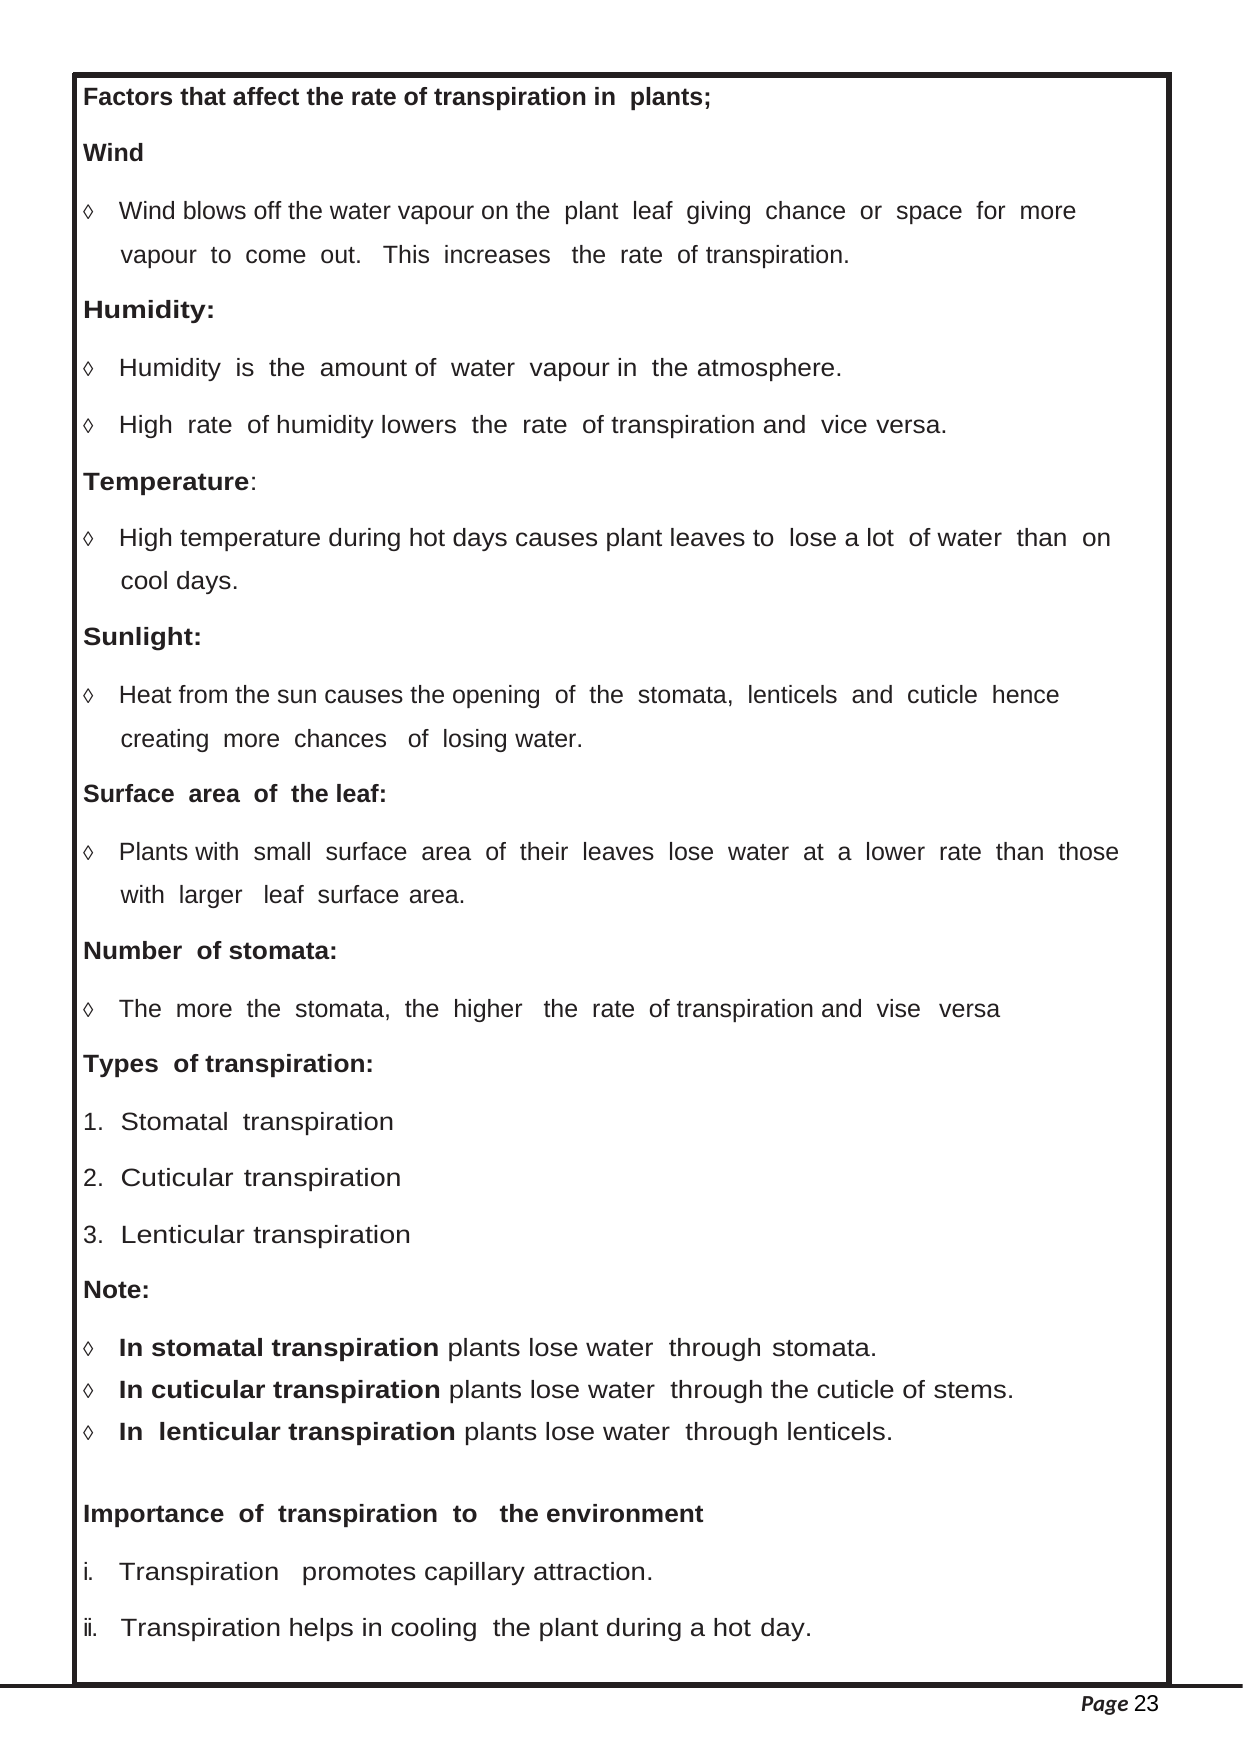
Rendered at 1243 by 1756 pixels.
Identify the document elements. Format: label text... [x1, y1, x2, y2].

list Wind blows off the water vapour on the plant leaf giving chance or space for more vapour to come out. This increases the rate of transpiration. [83, 196, 1151, 268]
subtitle Note: [83, 1275, 1243, 1304]
list Transpiration helps in cooling the plant during a hot day. [83, 1613, 1243, 1642]
subtitle Types of transpiration: [83, 1049, 1243, 1078]
list Plants with small surface area of their leaves lose water at a lower rate than those with larger leaf surface area. [83, 837, 1152, 909]
subtitle Temperature: [83, 467, 1243, 495]
list High rate of humidity lowers the rate of transpiration and vice versa. [83, 410, 1243, 438]
list Lenticular transpiration [83, 1220, 1243, 1249]
list Humidity is the amount of water vapour in the atmosphere. [83, 353, 1243, 382]
list In stomatal transpiration plants lose water through stomata. [83, 1333, 1243, 1362]
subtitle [83, 1499, 1243, 1527]
list In lenticular transpiration plants lose water through lenticels. [83, 1416, 1243, 1445]
list Transpiration promotes capillary attraction. [83, 1557, 1243, 1585]
list Cuticular transpiration [83, 1163, 1243, 1192]
list Stomatal transpiration [83, 1107, 1243, 1136]
list The more the stomata, the higher the rate of transpiration and vise versa [83, 994, 1243, 1023]
list Heat from the sun causes the opening of the stomata, lenticels and cuticle hence creating more chances of losing water. [83, 680, 1151, 752]
subtitle Number of stomata: [83, 936, 1243, 965]
subtitle Surface area of the leaf: [83, 779, 1243, 808]
list High temperature during hot days causes plant leaves to lose a lot of water than on cool days. [83, 523, 1151, 595]
list In cuticular transpiration plants lose water through the cuticle of stems. [83, 1375, 1243, 1403]
subtitle Sunlight: [83, 622, 1243, 651]
subtitle Humidity: [83, 295, 1243, 324]
subtitle Factors that affect the rate of transpiration in plants; Wind [83, 82, 751, 166]
